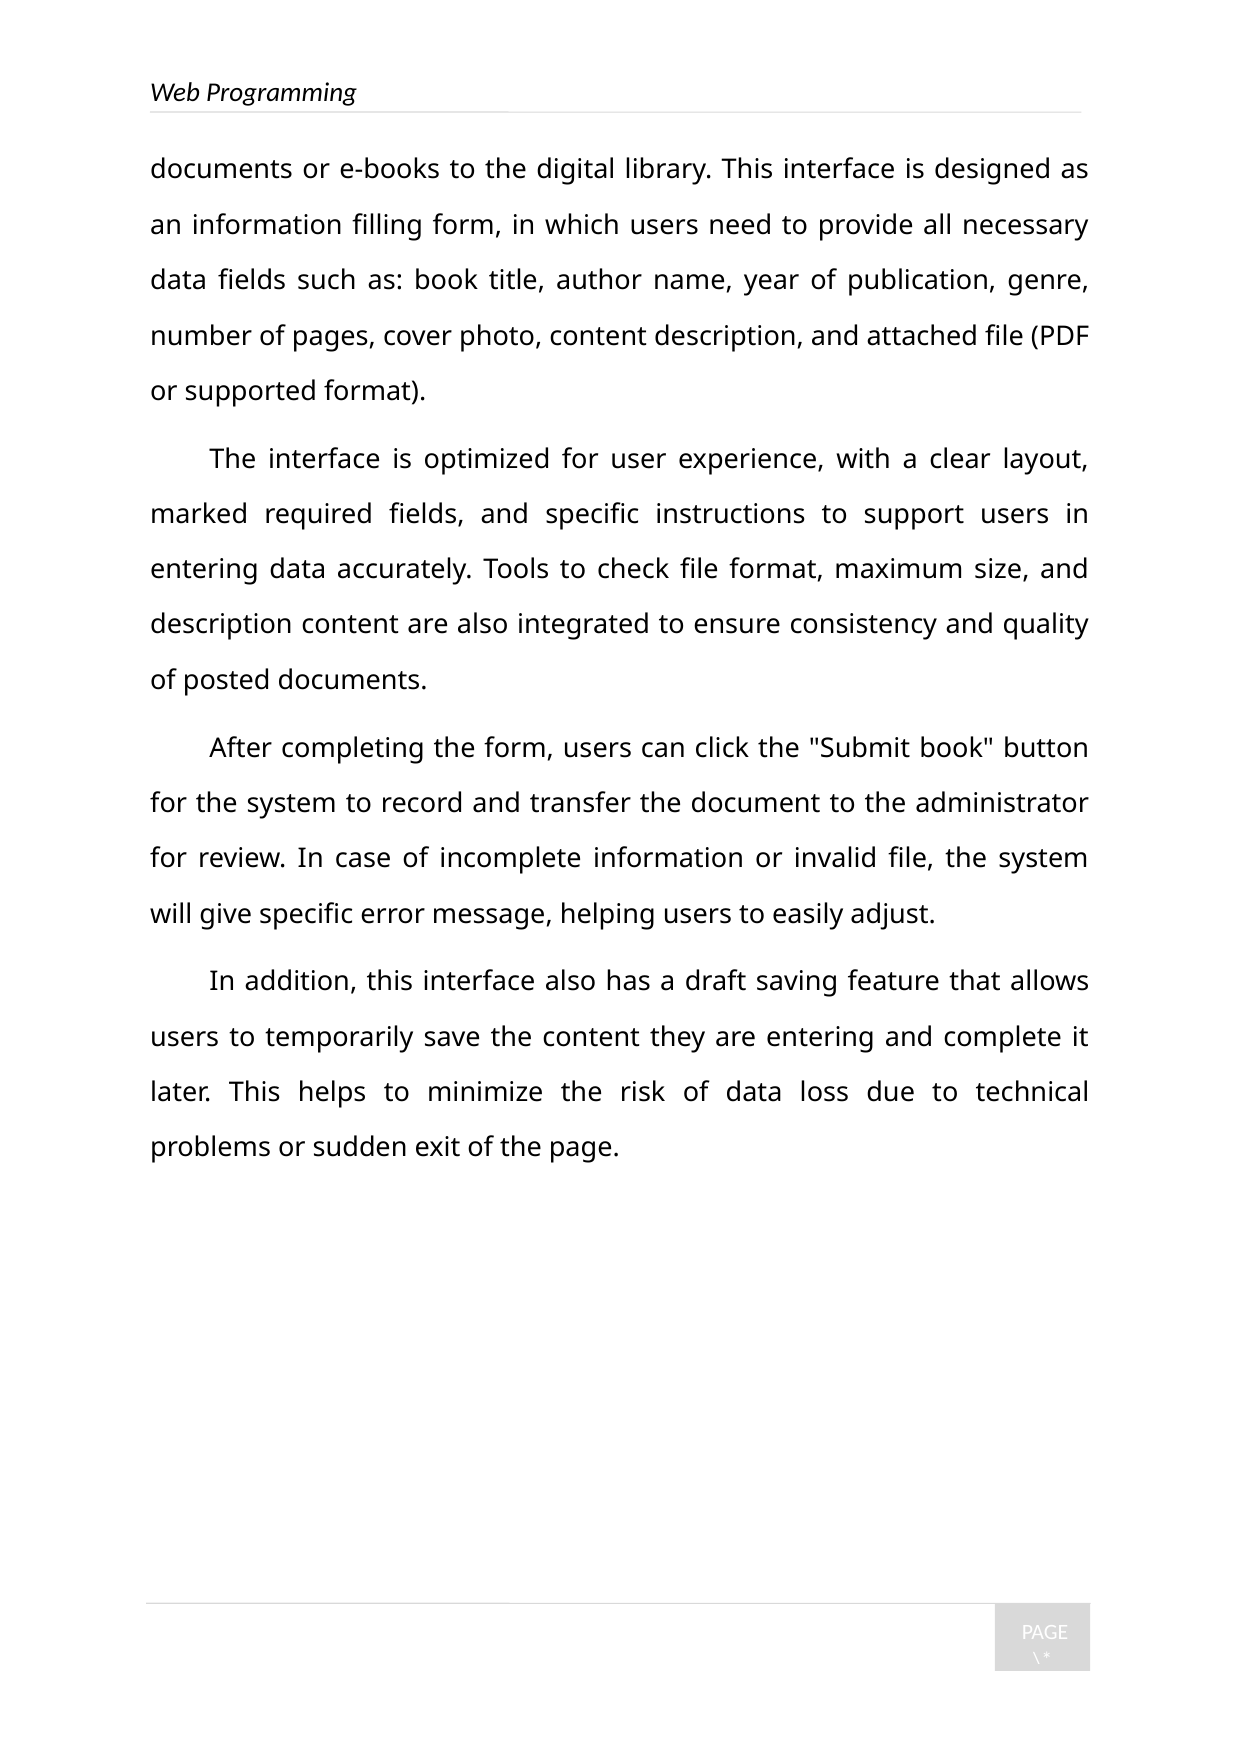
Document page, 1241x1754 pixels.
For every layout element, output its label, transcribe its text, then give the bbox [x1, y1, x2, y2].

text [150, 150, 1090, 408]
text After completing the form, users can click the "Submit book" button for the system to record and transfer the document to the administrator for review. In case of incomplete information or invalid file, the system will give specific error message, helping users to easily adjust. [150, 728, 1090, 931]
text In addition, this interface also has a draft saving feature that allows users to temporarily save the content they are entering and complete it later. This helps to minimize the risk of data loss due to technical problems or sudden exit of the page. [150, 962, 1090, 1165]
text The interface is optimized for user experience, with a clear layout, marked required fields, and specific instructions to support users in entering data accurately. Tools to check file format, maximum size, and description content are also integrated to ensure consistency and quality of posted documents. [150, 439, 1090, 697]
